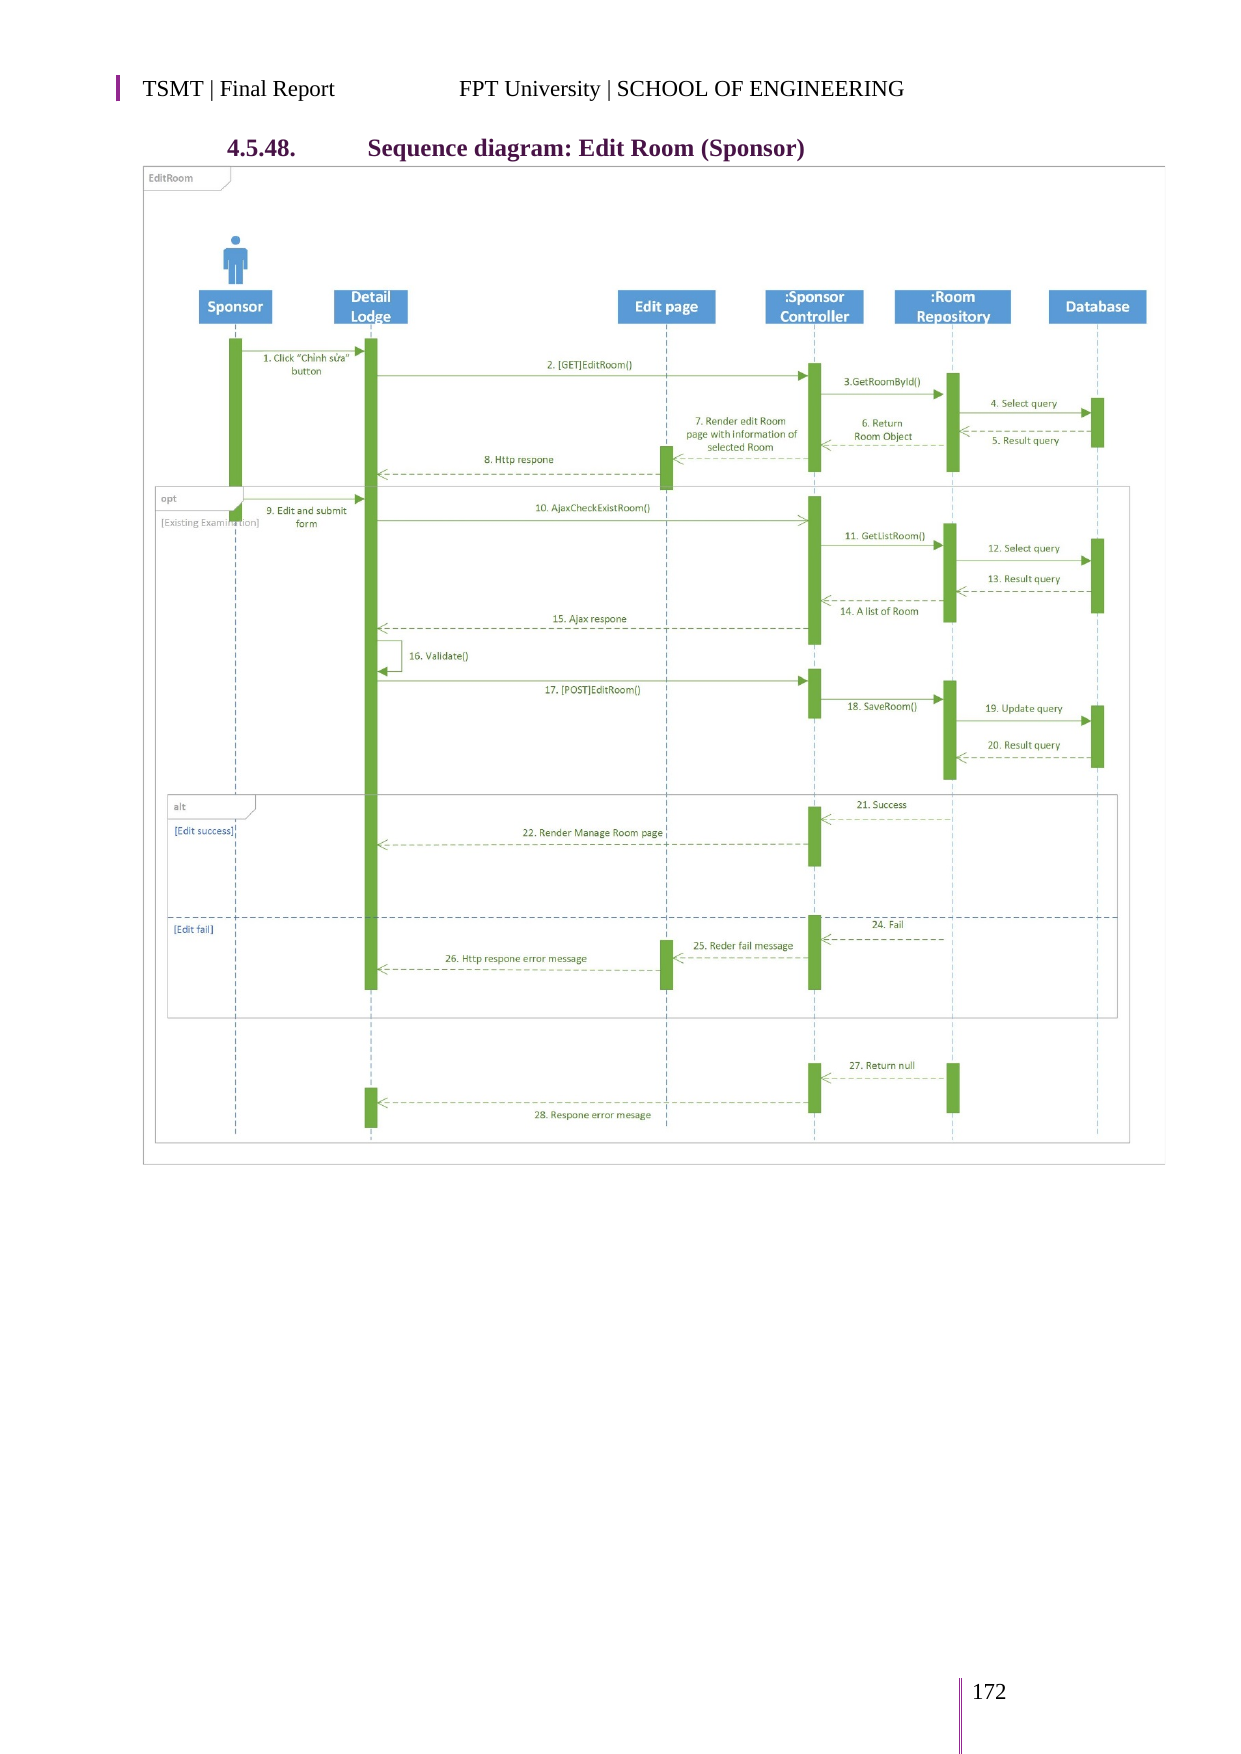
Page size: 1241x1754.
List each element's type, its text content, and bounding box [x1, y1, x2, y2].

subtitle Sequence diagram: Edit Room (Sponsor) [227, 133, 1165, 161]
picture [142, 165, 1166, 1165]
